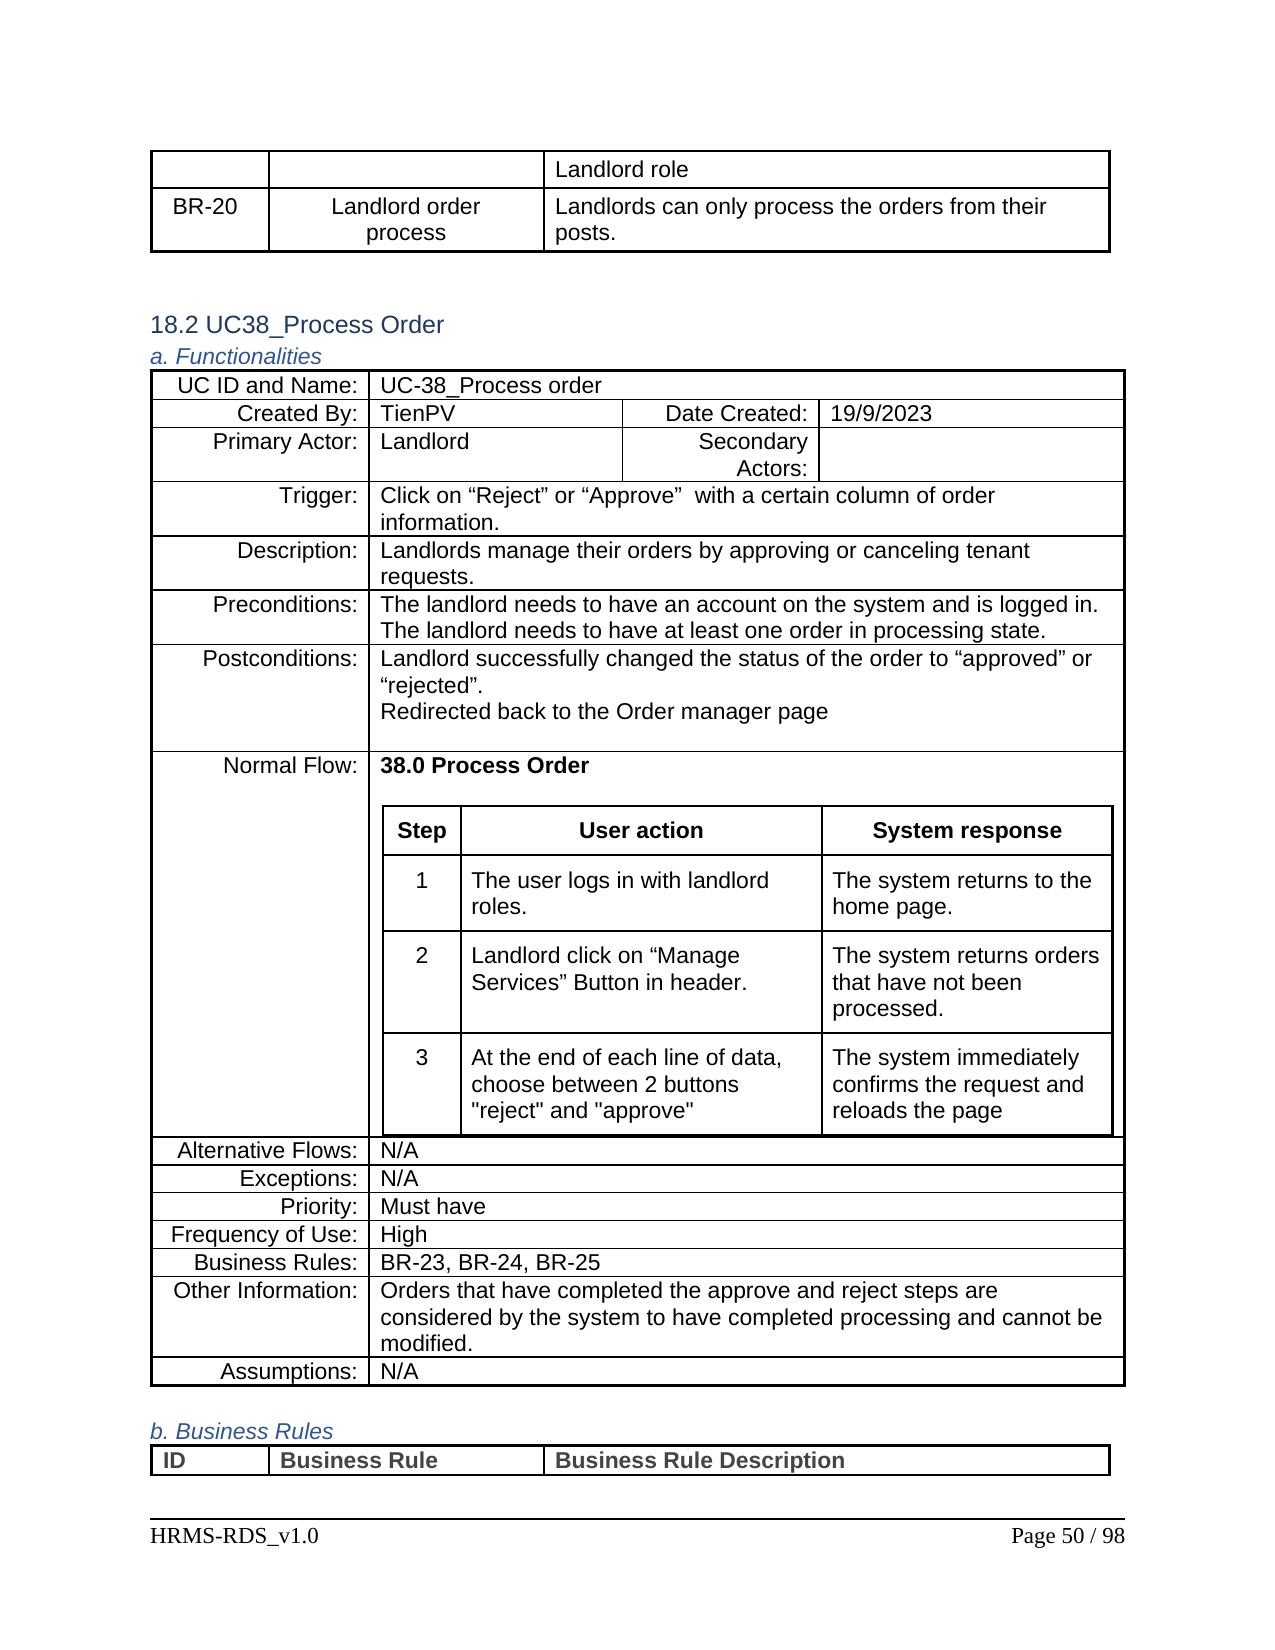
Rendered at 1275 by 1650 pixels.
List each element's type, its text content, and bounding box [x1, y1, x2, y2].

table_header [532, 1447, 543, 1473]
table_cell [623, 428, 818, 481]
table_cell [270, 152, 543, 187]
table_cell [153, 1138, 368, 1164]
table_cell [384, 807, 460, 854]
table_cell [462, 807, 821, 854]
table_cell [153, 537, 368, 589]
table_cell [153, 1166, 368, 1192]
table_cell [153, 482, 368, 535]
subtitle b. Business Rules [150, 1418, 1125, 1444]
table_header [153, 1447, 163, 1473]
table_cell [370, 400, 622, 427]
subtitle a. Functionalities [150, 343, 1125, 369]
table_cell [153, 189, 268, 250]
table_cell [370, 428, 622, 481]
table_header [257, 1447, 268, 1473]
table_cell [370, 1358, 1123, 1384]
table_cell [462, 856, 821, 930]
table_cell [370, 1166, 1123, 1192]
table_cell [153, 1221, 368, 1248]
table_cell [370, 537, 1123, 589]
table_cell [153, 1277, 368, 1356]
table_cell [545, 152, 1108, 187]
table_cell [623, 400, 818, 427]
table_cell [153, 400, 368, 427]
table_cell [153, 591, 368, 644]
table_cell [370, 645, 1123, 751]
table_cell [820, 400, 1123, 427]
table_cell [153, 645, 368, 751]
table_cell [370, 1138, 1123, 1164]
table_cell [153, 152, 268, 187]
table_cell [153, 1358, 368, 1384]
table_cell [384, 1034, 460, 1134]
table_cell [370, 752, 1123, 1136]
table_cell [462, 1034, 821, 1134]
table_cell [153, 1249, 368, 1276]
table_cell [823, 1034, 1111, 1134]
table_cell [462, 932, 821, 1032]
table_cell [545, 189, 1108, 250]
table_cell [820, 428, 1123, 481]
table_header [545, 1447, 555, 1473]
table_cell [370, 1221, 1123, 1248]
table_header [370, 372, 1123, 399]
subtitle 18.2 UC38_Process Order [150, 310, 1125, 339]
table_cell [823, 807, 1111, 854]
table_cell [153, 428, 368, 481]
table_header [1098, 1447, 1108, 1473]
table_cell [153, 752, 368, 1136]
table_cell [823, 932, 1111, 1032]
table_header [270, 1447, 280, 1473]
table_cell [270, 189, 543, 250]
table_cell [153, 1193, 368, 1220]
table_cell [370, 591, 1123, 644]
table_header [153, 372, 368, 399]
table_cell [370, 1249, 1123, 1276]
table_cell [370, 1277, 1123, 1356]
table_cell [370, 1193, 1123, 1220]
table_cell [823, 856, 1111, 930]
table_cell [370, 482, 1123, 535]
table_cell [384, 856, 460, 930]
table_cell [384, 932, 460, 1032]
